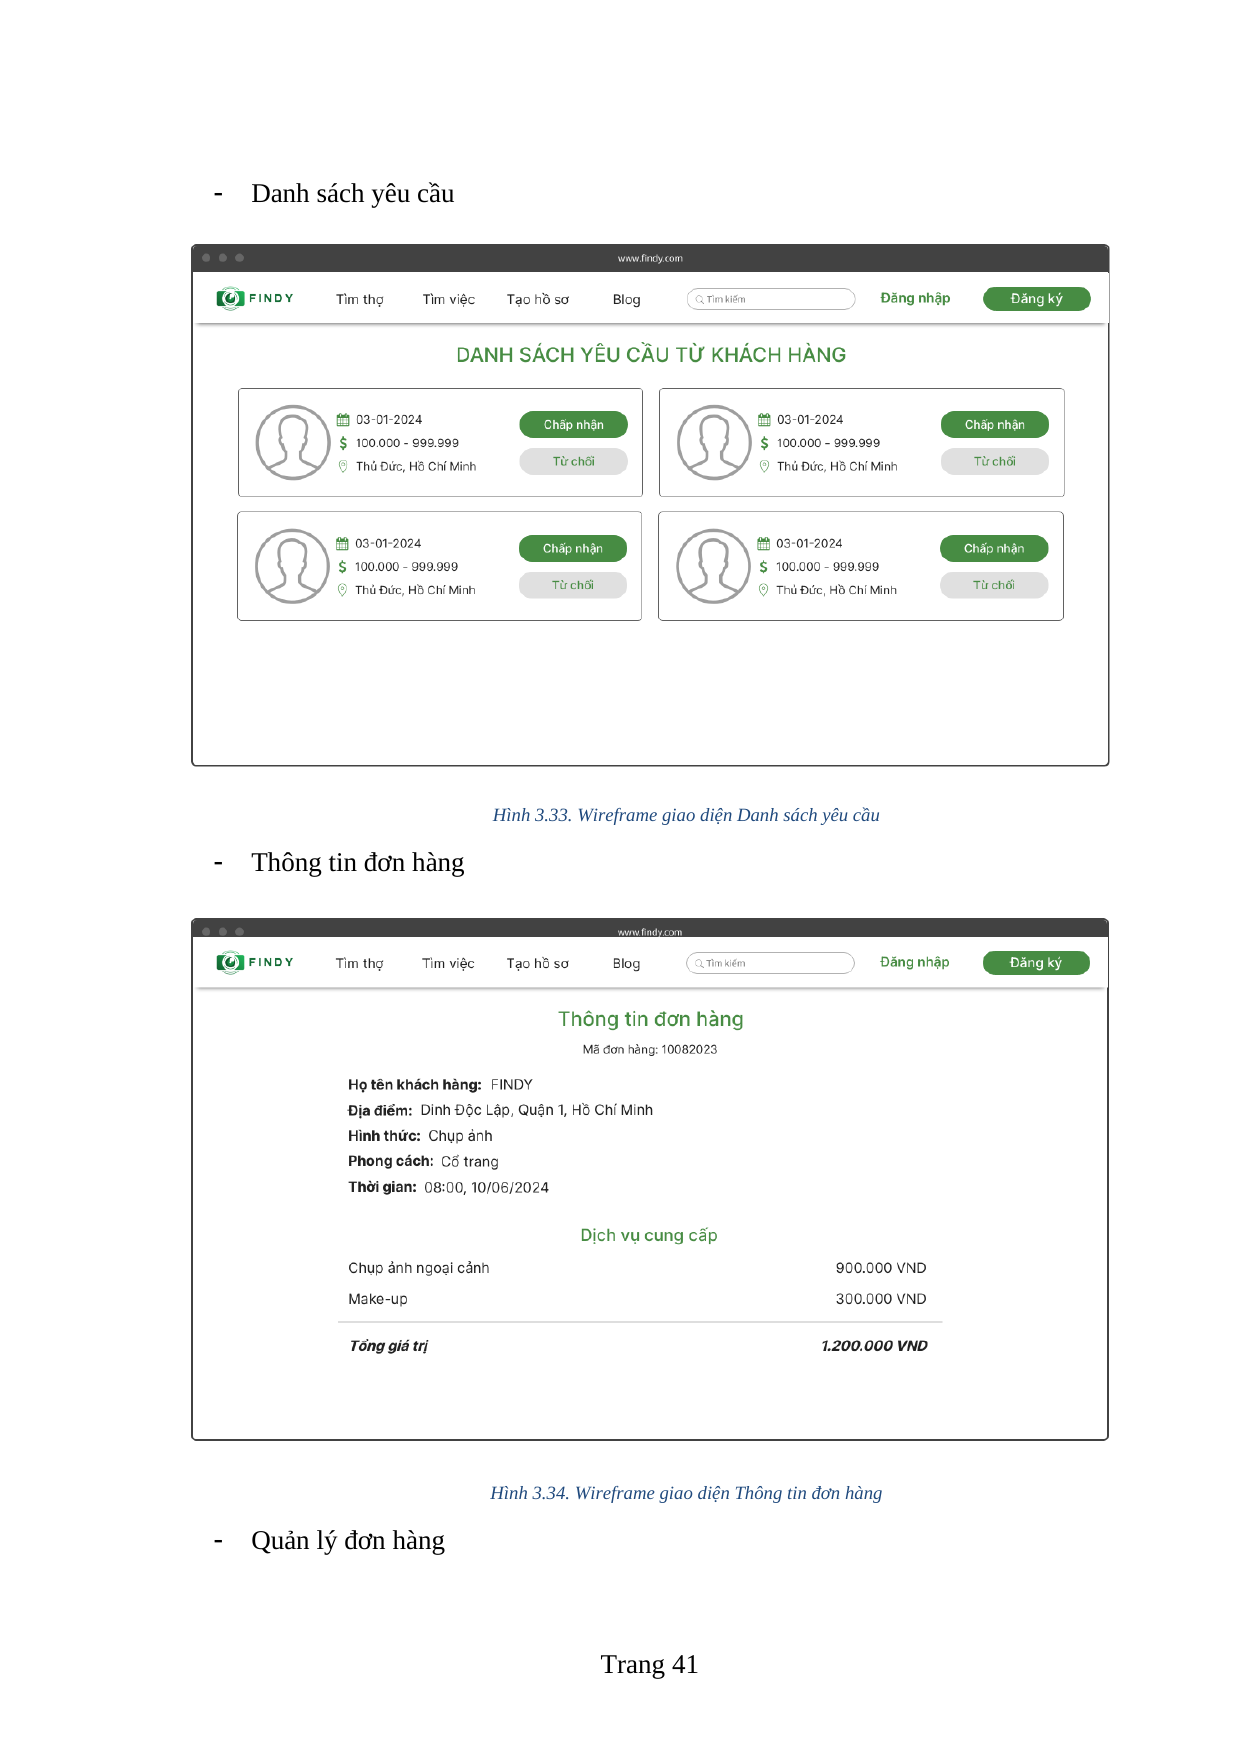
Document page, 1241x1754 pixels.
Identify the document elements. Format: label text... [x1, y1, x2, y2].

picture [179, 906, 1120, 1454]
picture [179, 236, 1120, 777]
text Hình 3.34. Wireframe giao diện Thông tin đơn hàng [177, 1482, 1122, 1503]
list Quản lý đơn hàng [213, 1524, 1122, 1556]
list Danh sách yêu cầu [213, 177, 1122, 208]
text Hình 3.33. Wireframe giao diện Danh sách yêu cầu [177, 804, 1122, 826]
list Thông tin đơn hàng [213, 847, 1122, 878]
